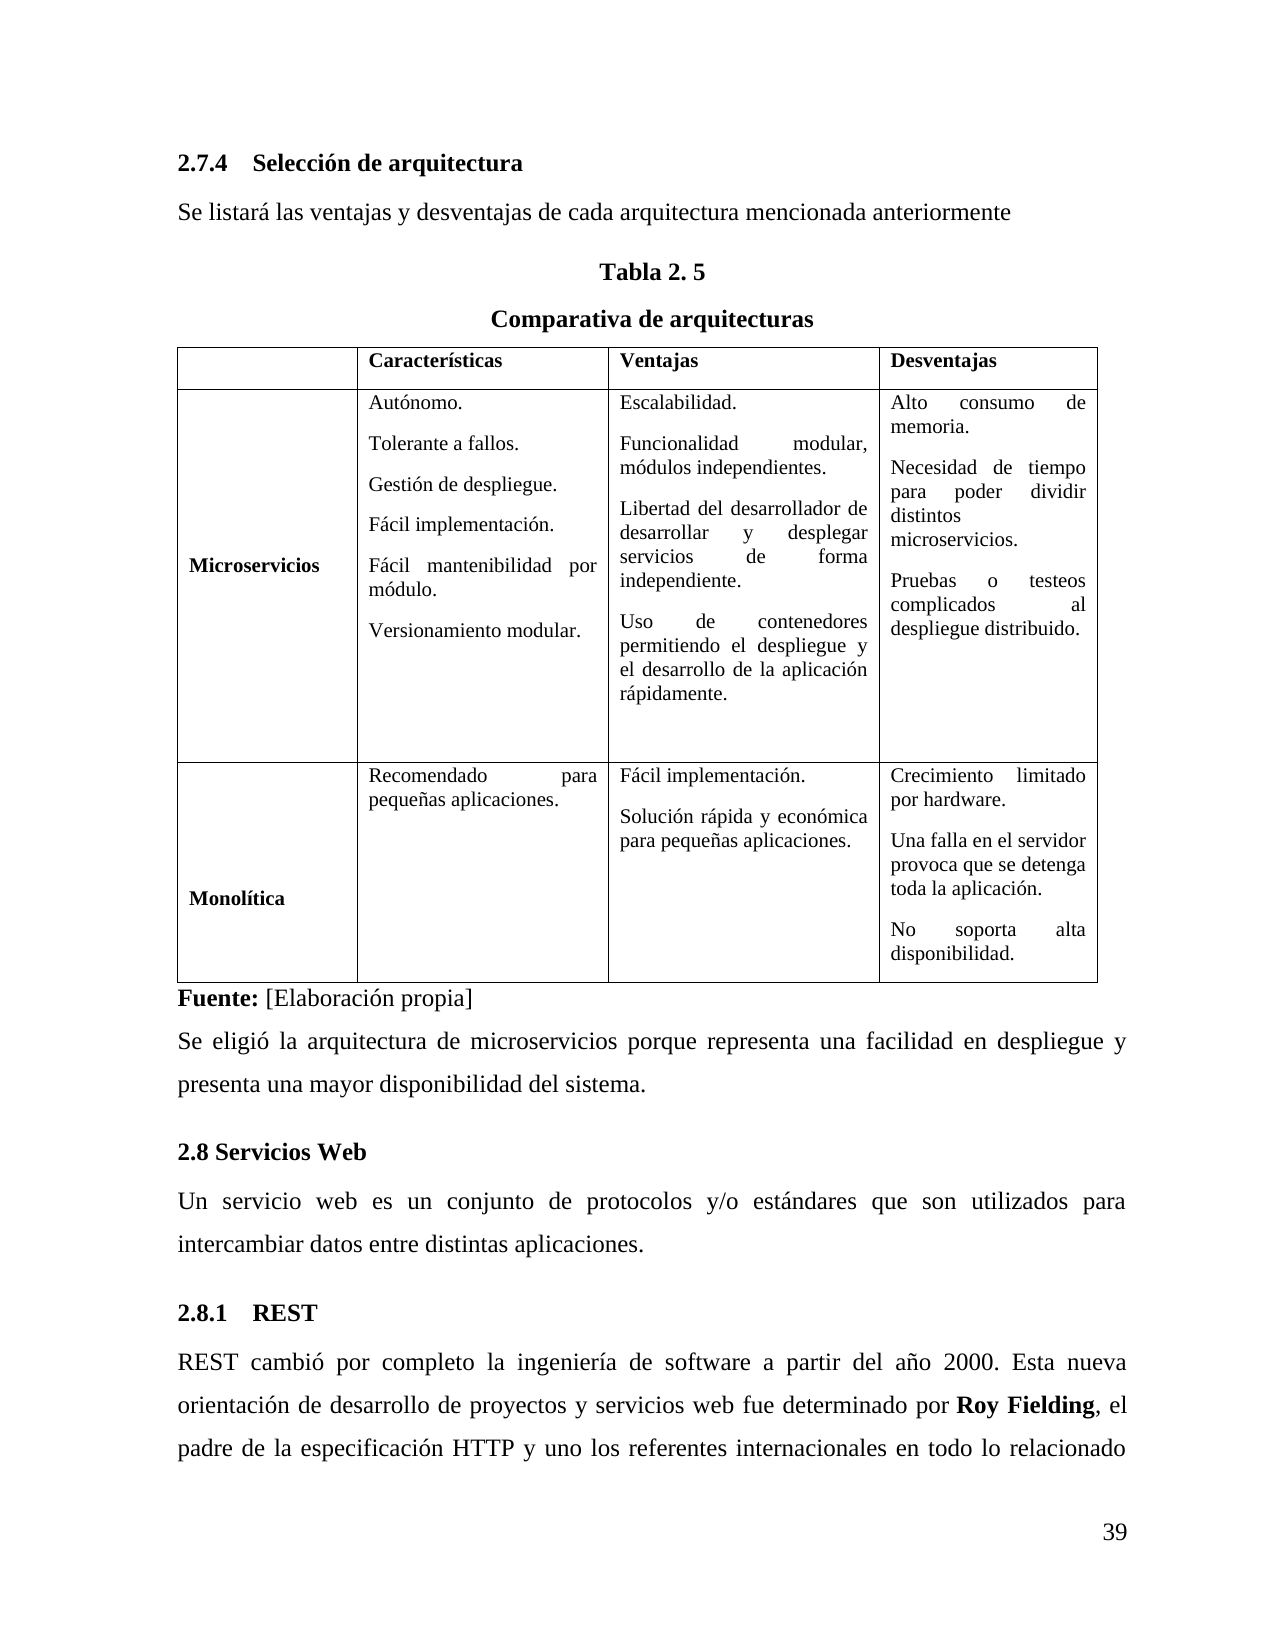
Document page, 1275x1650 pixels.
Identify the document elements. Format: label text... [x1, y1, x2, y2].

table_header Características [358, 348, 608, 389]
subtitle Selección de arquitectura [177, 148, 1127, 176]
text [177, 1347, 1127, 1462]
subtitle Comparativa de arquitecturas [177, 304, 1127, 333]
table_cell Crecimiento limitado por hardware. Una falla en el servidor provoca que se detenga toda la aplicación. No soporta alta disponibilidad. [880, 763, 1097, 982]
subtitle Servicios Web [177, 1137, 1127, 1166]
text Fuente: [Elaboración propia] [177, 983, 1127, 1011]
table_cell Recomendado para pequeñas aplicaciones. [358, 763, 608, 982]
table_cell Monolítica [178, 763, 357, 982]
table_cell Fácil implementación. Solución rápida y económica para pequeñas aplicaciones. [609, 763, 879, 982]
table_cell Autónomo. Tolerante a fallos. Gestión de despliegue. Fácil implementación. Fácil mantenibilidad por módulo. Versionamiento modular. [358, 390, 608, 762]
table_cell Alto consumo de memoria. Necesidad de tiempo para poder dividir distintos microservicios. Pruebas o testeos complicados al despliegue distribuido. [880, 390, 1097, 762]
text Se eligió la arquitectura de microservicios porque representa una facilidad en despliegue y presenta una mayor disponibilidad del sistema. [177, 1026, 1127, 1098]
table_header Desventajas [880, 348, 1097, 389]
subtitle REST [177, 1298, 1127, 1326]
table_header [178, 348, 357, 389]
table_cell Escalabilidad. Funcionalidad modular, módulos independientes. Libertad del desarrollador de desarrollar y desplegar servicios de forma independiente. Uso de contenedores permitiendo el despliegue y el desarrollo de la aplicación rápidamente. [609, 390, 879, 762]
table_cell Microservicios [178, 390, 357, 762]
table_header Ventajas [609, 348, 879, 389]
text Se listará las ventajas y desventajas de cada arquitectura mencionada anteriormente [177, 197, 1127, 226]
subtitle Tabla 2. 5 [177, 257, 1127, 286]
text Un servicio web es un conjunto de protocolos y/o estándares que son utilizados para intercambiar datos entre distintas aplicaciones. [177, 1186, 1127, 1258]
